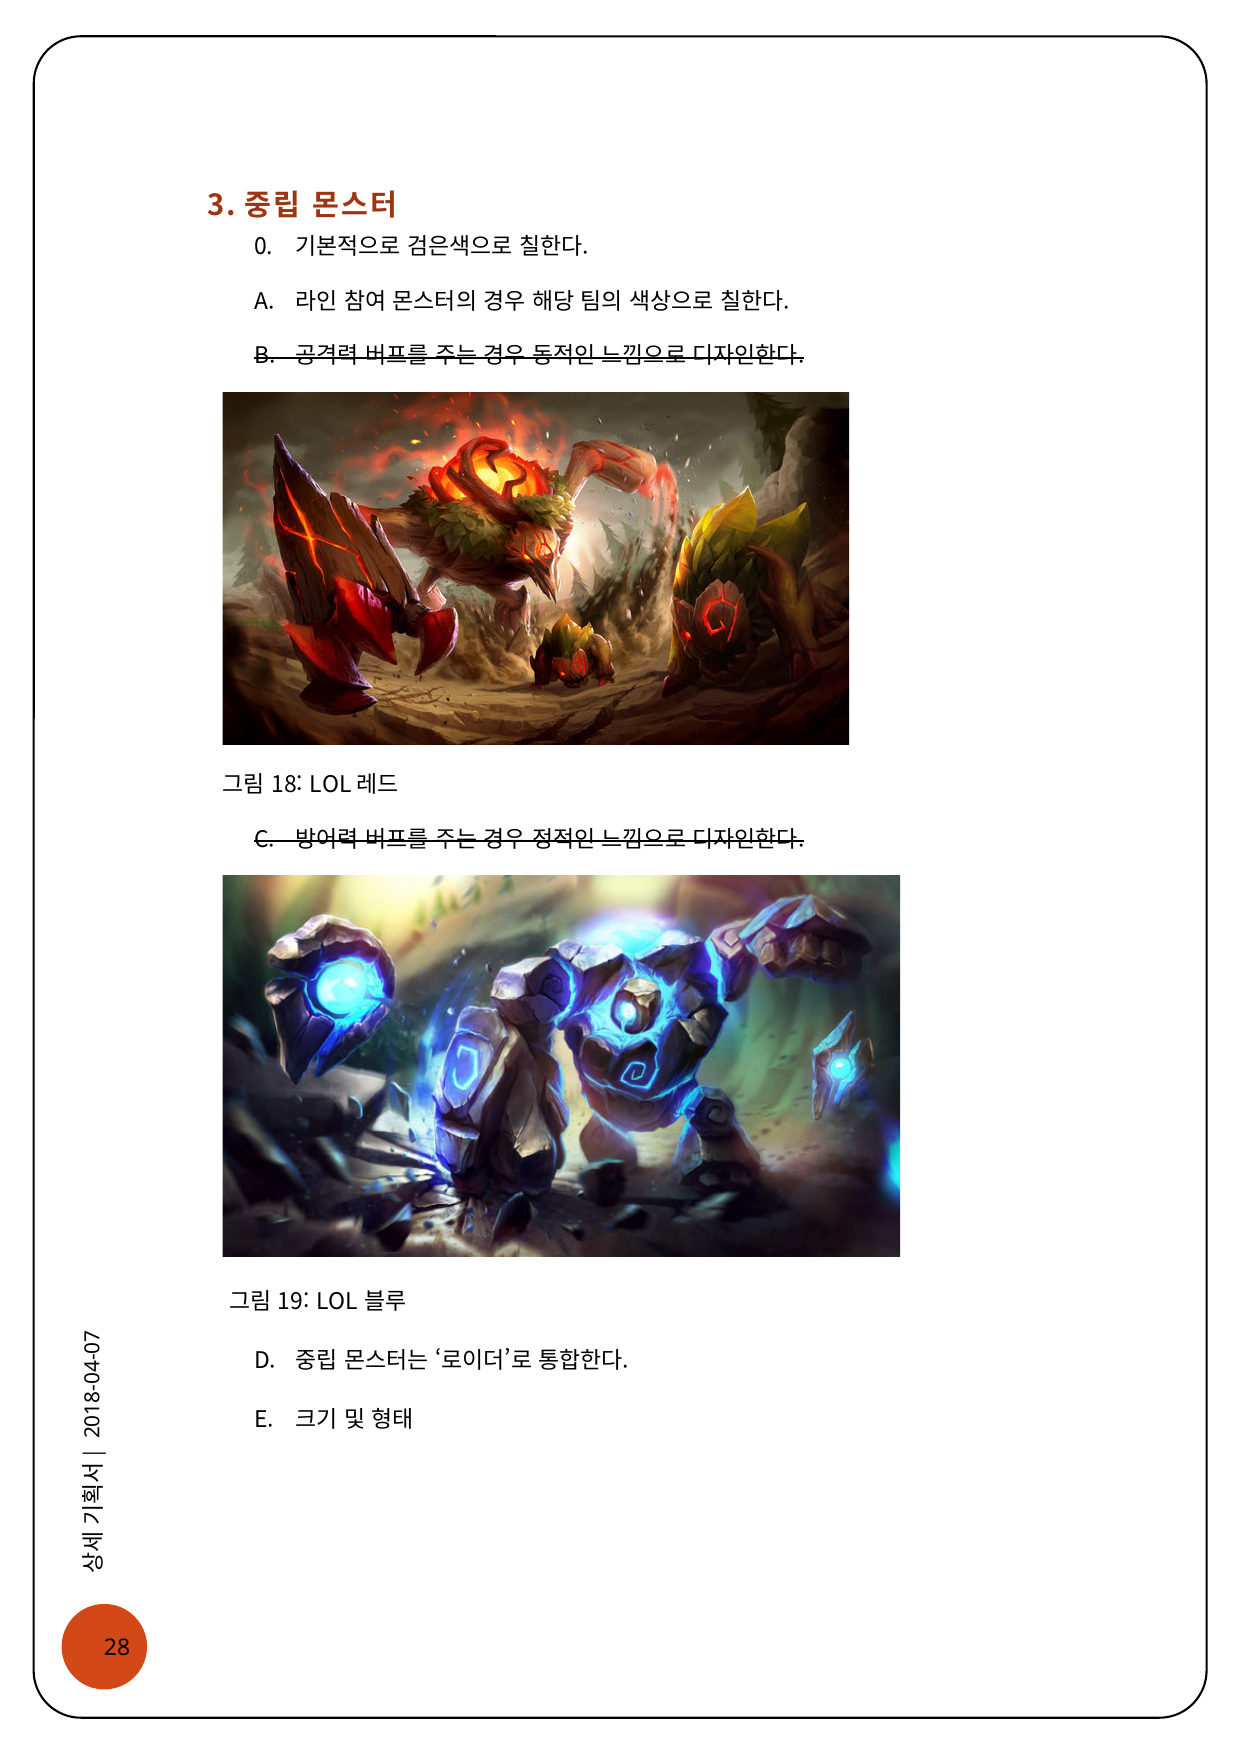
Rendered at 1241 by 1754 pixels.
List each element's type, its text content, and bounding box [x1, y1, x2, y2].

list 중립 몬스터는 ‘로이더’로 통합한다. [254, 1341, 1092, 1375]
list 방어력 버프를 주는 경우 정적인 느낌으로 디자인한다. [254, 821, 1092, 854]
picture [222, 392, 850, 745]
picture [222, 875, 901, 1257]
subtitle 중립 몬스터 [207, 181, 1092, 223]
text 그림 18: LOL레드 [148, 766, 1092, 799]
list 공격력 버프를 주는 경우 동적인 느낌으로 디자인한다. [254, 337, 1092, 371]
list 기본적으로 검은색으로 칠한다. [254, 228, 1092, 261]
text 그림 19: LOL 블루 [148, 1282, 1092, 1316]
list 크기 및 형태 [254, 1400, 1092, 1434]
list 라인 참여 몬스터의 경우 해당 팀의 색상으로 칠한다. [254, 282, 1092, 316]
